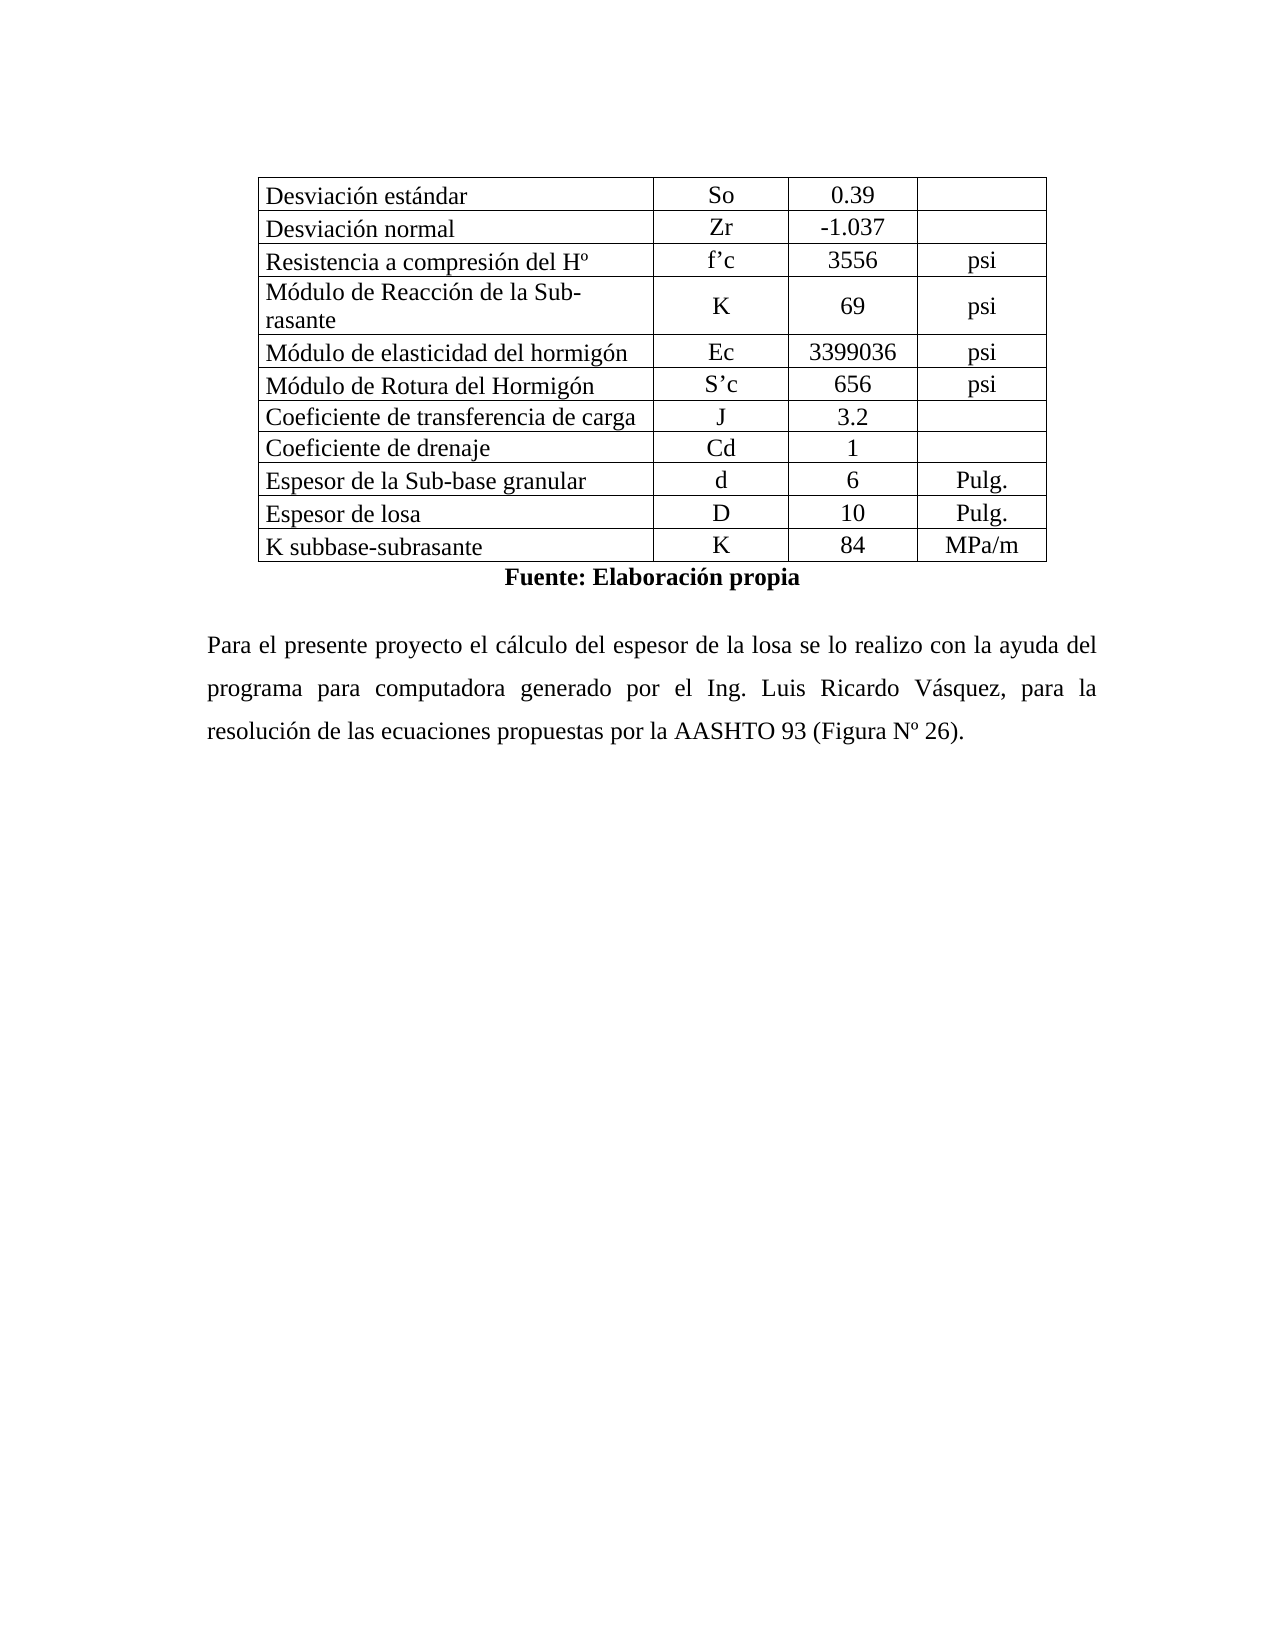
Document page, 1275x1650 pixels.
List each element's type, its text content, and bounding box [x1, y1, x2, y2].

text Para el presente proyecto el cálculo del espesor de la losa se lo realizo con la ayuda del programa para computadora generado por el Ing. Luis Ricardo Vásquez, para la resolución de las ecuaciones propuestas por la AASHTO 93 (Figura Nº 26). [207, 630, 1098, 745]
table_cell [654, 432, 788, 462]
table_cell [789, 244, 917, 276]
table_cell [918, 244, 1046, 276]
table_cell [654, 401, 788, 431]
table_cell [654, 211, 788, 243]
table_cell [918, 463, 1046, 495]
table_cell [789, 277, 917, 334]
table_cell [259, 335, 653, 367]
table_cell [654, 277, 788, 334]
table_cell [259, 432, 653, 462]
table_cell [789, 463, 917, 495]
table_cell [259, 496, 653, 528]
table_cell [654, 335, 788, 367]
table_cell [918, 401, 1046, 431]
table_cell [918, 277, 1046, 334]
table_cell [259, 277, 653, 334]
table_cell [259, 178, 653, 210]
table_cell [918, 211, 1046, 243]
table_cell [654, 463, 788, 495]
text Fuente: Elaboración propia [207, 562, 1098, 591]
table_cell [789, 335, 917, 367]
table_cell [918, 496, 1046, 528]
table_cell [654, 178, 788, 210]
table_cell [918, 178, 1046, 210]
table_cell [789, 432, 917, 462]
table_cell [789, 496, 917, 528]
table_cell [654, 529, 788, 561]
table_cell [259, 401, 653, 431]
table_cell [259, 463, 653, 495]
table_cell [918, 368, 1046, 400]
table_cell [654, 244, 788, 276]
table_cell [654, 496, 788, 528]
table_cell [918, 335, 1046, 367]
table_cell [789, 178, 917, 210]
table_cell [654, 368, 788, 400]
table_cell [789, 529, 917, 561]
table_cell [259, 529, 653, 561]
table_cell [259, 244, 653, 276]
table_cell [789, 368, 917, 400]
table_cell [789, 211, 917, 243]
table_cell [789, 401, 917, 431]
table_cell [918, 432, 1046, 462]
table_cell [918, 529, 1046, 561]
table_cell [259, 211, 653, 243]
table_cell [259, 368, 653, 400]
